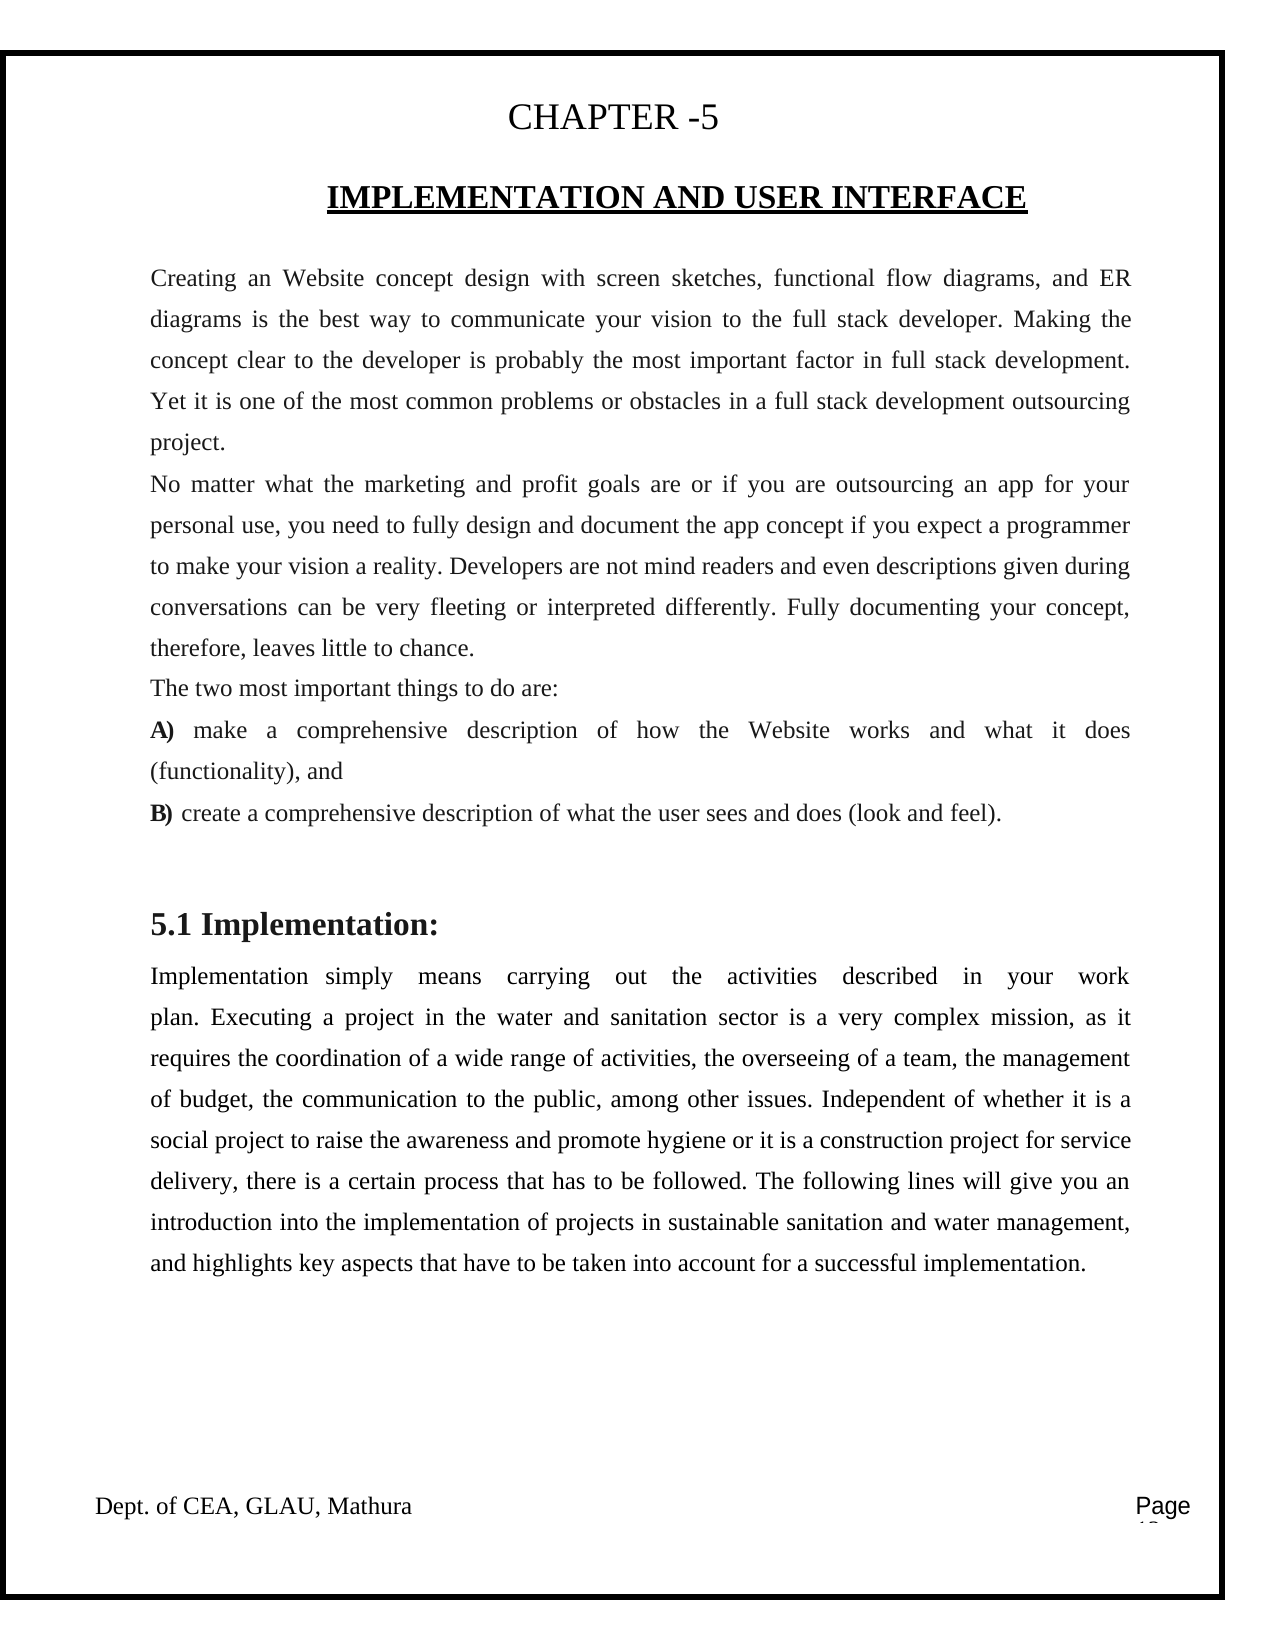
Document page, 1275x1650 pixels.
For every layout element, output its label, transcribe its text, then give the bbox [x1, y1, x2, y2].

text Implementation simply means carrying out the activities described in your work plan. Executing a project in the water and sanitation sector is a very complex mission, as it requires the coordination of a wide range of activities, the overseeing of a team, the management of budget, the communication to the public, among other issues. Independent of whether it is a social project to raise the awareness and promote hygiene or it is a construction project for service delivery, there is a certain process that has to be followed. The following lines will give you an introduction into the implementation of projects in sustainable sanitation and water management, and highlights key aspects that have to be taken into account for a successful implementation. [150, 961, 1132, 1277]
subtitle IMPLEMENTATION AND USER INTERFACE [326, 177, 1214, 215]
subtitle CHAPTER -5 [456, 94, 770, 138]
list Implementation: [150, 904, 1214, 943]
list make a comprehensive description of how the Website works and what it does (functionality), and [150, 715, 1132, 785]
text The two most important things to do are: [150, 674, 1214, 702]
text No matter what the marketing and profit goals are or if you are outsourcing an app for your personal use, you need to fully design and document the app concept if you expect a programmer to make your vision a reality. Developers are not mind readers and even descriptions given during conversations can be very fleeting or interpreted differently. Fully documenting your concept, therefore, leaves little to chance. [150, 469, 1131, 662]
text Creating an Website concept design with screen sketches, functional flow diagrams, and ER diagrams is the best way to communicate your vision to the full stack developer. Making the concept clear to the developer is probably the most important factor in full stack development. Yet it is one of the most common problems or obstacles in a full stack development outsourcing project. [150, 263, 1132, 456]
list create a comprehensive description of what the user sees and does (look and feel). [150, 798, 1214, 826]
